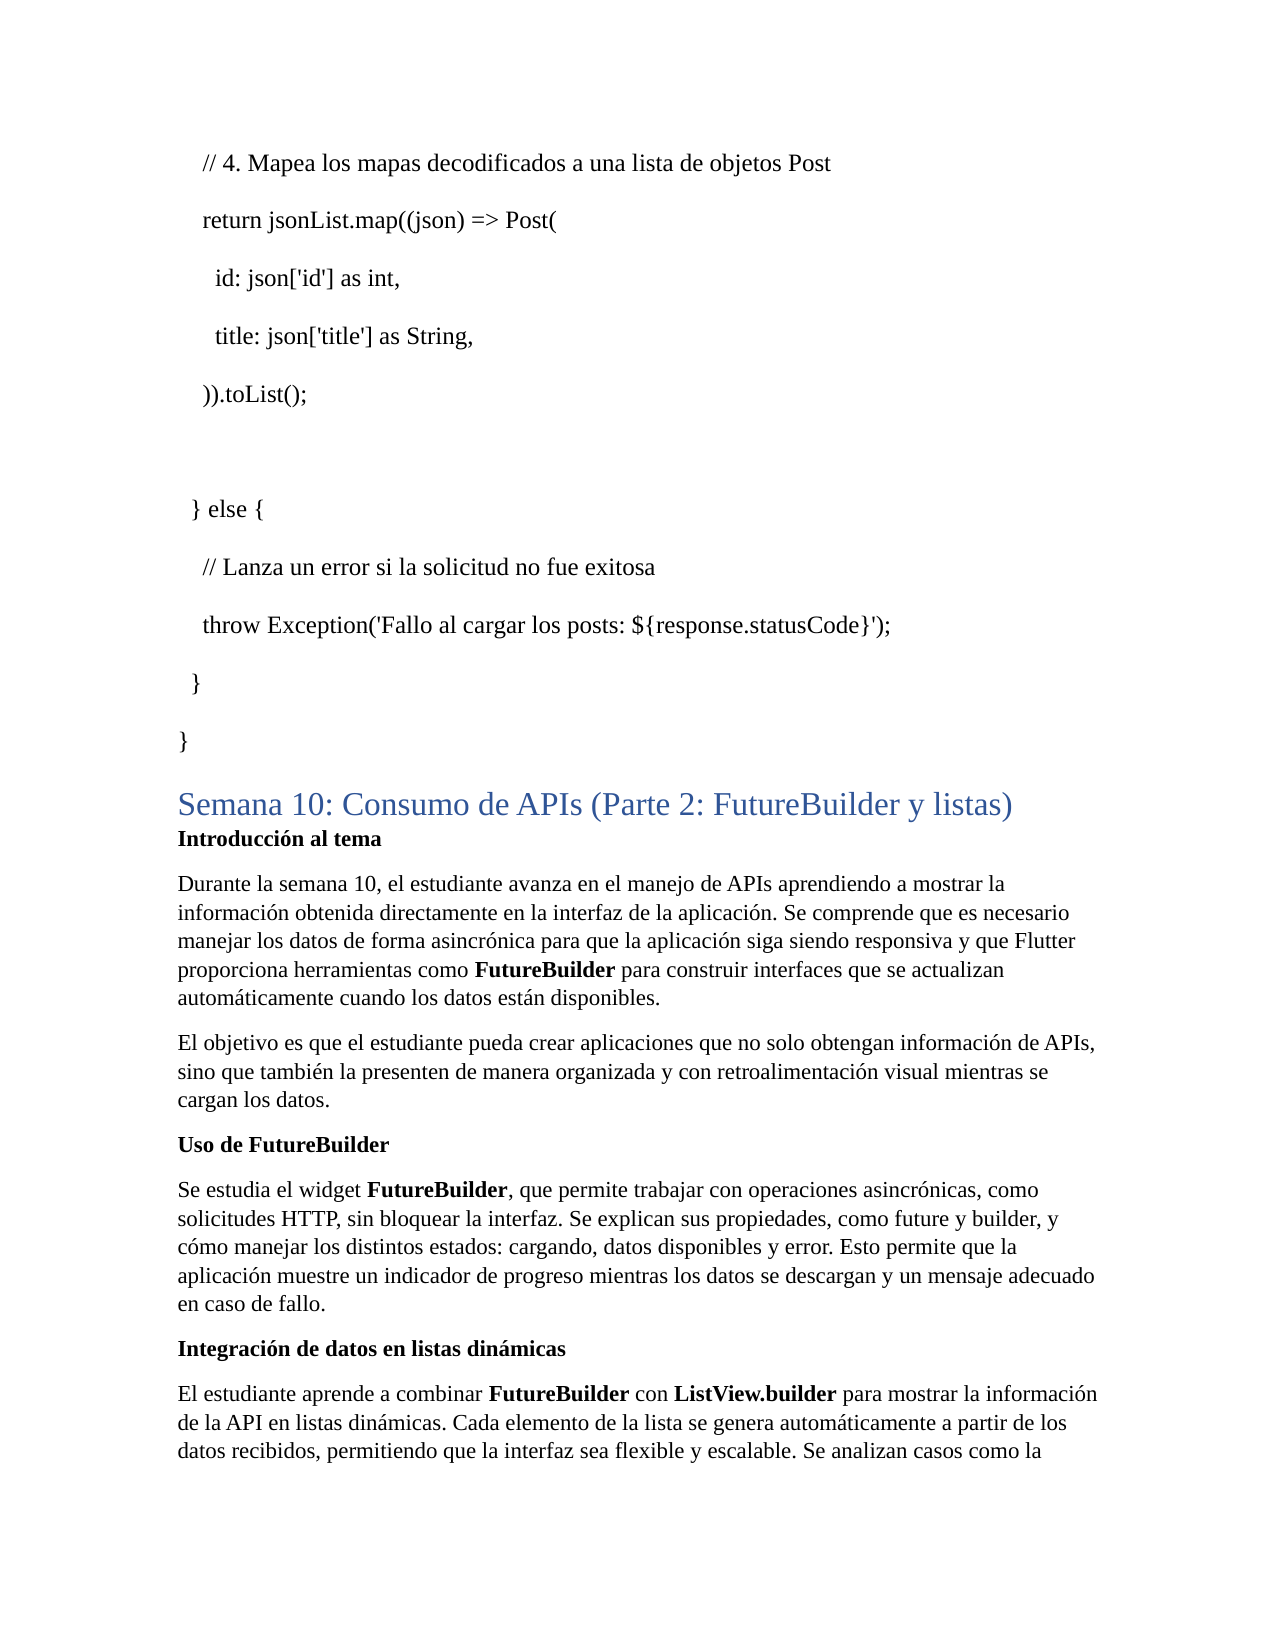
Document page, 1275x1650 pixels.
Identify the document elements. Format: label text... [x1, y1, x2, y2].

text } [177, 668, 1098, 697]
text id: json['id'] as int, [177, 263, 1098, 292]
text // Lanza un error si la solicitud no fue exitosa [177, 552, 1098, 581]
text Durante la semana 10, el estudiante avanza en el manejo de APIs aprendiendo a mostrar la información obtenida directamente en la interfaz de la aplicación. Se comprende que es necesario manejar los datos de forma asincrónica para que la aplicación siga siendo responsiva y que Flutter proporciona herramientas como FutureBuilder para construir interfaces que se actualizan automáticamente cuando los datos están disponibles. [177, 870, 1098, 1011]
text Uso de FutureBuilder [177, 1131, 1098, 1158]
text throw Exception('Fallo al cargar los posts: ${response.statusCode}'); [177, 610, 1098, 639]
text Se estudia el widget FutureBuilder, que permite trabajar con operaciones asincrónicas, como solicitudes HTTP, sin bloquear la interfaz. Se explican sus propiedades, como future y builder, y cómo manejar los distintos estados: cargando, datos disponibles y error. Esto permite que la aplicación muestre un indicador de progreso mientras los datos se descargan y un mensaje adecuado en caso de fallo. [177, 1176, 1098, 1316]
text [177, 1380, 1098, 1463]
text El objetivo es que el estudiante pueda crear aplicaciones que no solo obtengan información de APIs, sino que también la presenten de manera organizada y con retroalimentación visual mientras se cargan los datos. [177, 1029, 1098, 1112]
text Integración de datos en listas dinámicas [177, 1335, 1098, 1362]
text Introducción al tema [177, 825, 1098, 852]
text )).toList(); [177, 379, 1098, 408]
text // 4. Mapea los mapas decodificados a una lista de objetos Post [177, 148, 1098, 176]
text } else { [177, 494, 1098, 523]
text } [177, 726, 1098, 755]
text title: json['title'] as String, [177, 321, 1098, 350]
subtitle Semana 10: Consumo de APIs (Parte 2: FutureBuilder y listas) [177, 784, 1098, 822]
text return jsonList.map((json) => Post( [177, 206, 1098, 234]
